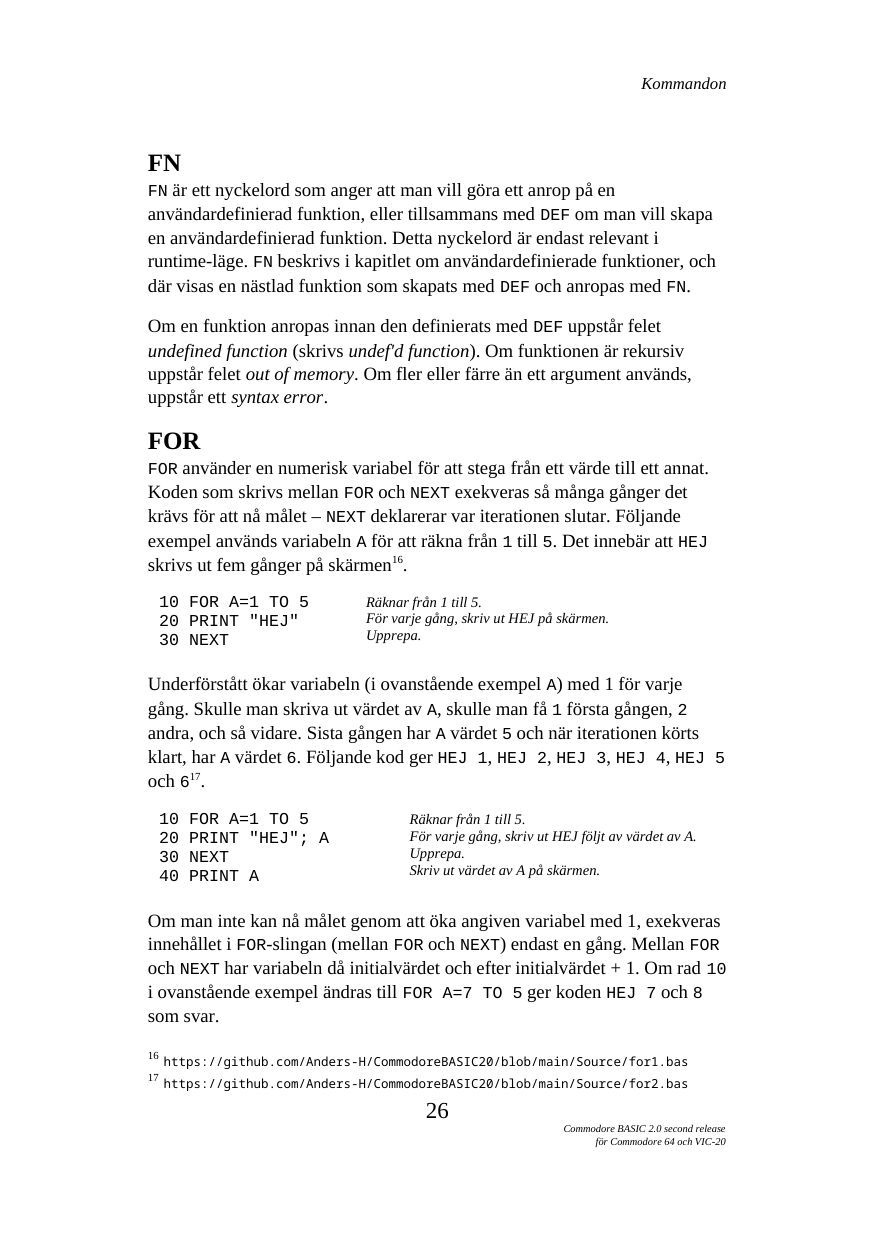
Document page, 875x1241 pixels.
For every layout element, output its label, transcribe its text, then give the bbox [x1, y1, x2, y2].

table_header 10 FOR A=1 TO 5 20 PRINT "HEJ"; A 30 NEXT 40 PRINT A [148, 811, 398, 886]
table_header 10 FOR A=1 TO 5 20 PRINT "HEJ" 30 NEXT [148, 594, 354, 650]
text FN är ett nyckelord som anger att man vill göra ett anrop på en användardefinierad funktion, eller tillsammans med DEF om man vill skapa en användardefinierad funktion. Detta nyckelord är endast relevant i runtime-läge. FN beskrivs i kapitlet om användardefinierade funktioner, och där visas en nästlad funktion som skapats med DEF och anropas med FN. [148, 179, 726, 297]
table_header Räknar från 1 till 5. För varje gång, skriv ut HEJ på skärmen. Upprepa. [355, 594, 725, 650]
subtitle FOR [148, 426, 726, 455]
text Underförstått ökar variabeln (i ovanstående exempel A) med 1 för varje gång. Skulle man skriva ut värdet av A, skulle man få 1 första gången, 2 andra, och så vidare. Sista gången har A värdet 5 och när iterationen körts klart, har A värdet 6. Följande kod ger HEJ 1, HEJ 2, HEJ 3, HEJ 4, HEJ 5 och 6. [148, 650, 726, 792]
text FOR använder en numerisk variabel för att stega från ett värde till ett annat. Koden som skrivs mellan FOR och NEXT exekveras så många gånger det krävs för att nå målet – NEXT deklarerar var iterationen slutar. Följande exempel används variabeln A för att räkna från 1 till 5. Det innebär att HEJ skrivs ut fem gånger på skärmen. [148, 457, 726, 575]
text Om man inte kan nå målet genom att öka angiven variabel med 1, exekveras innehållet i FOR-slingan (mellan FOR och NEXT) endast en gång. Mellan FOR och NEXT har variabeln då initialvärdet och efter initialvärdet + 1. Om rad 10 i ovanstående exempel ändras till FOR A=7 TO 5 ger koden HEJ 7 och 8 som svar. [148, 886, 726, 1027]
table_header Räknar från 1 till 5. För varje gång, skriv ut HEJ följt av värdet av A. Upprepa. Skriv ut värdet av A på skärmen. [398, 811, 725, 886]
subtitle FN [148, 148, 726, 176]
text Om en funktion anropas innan den definierats med DEF uppstår felet undefined function (skrivs undef'd function). Om funktionen är rekursiv uppstår felet out of memory. Om fler eller färre än ett argument används, uppstår ett syntax error. [148, 315, 726, 408]
